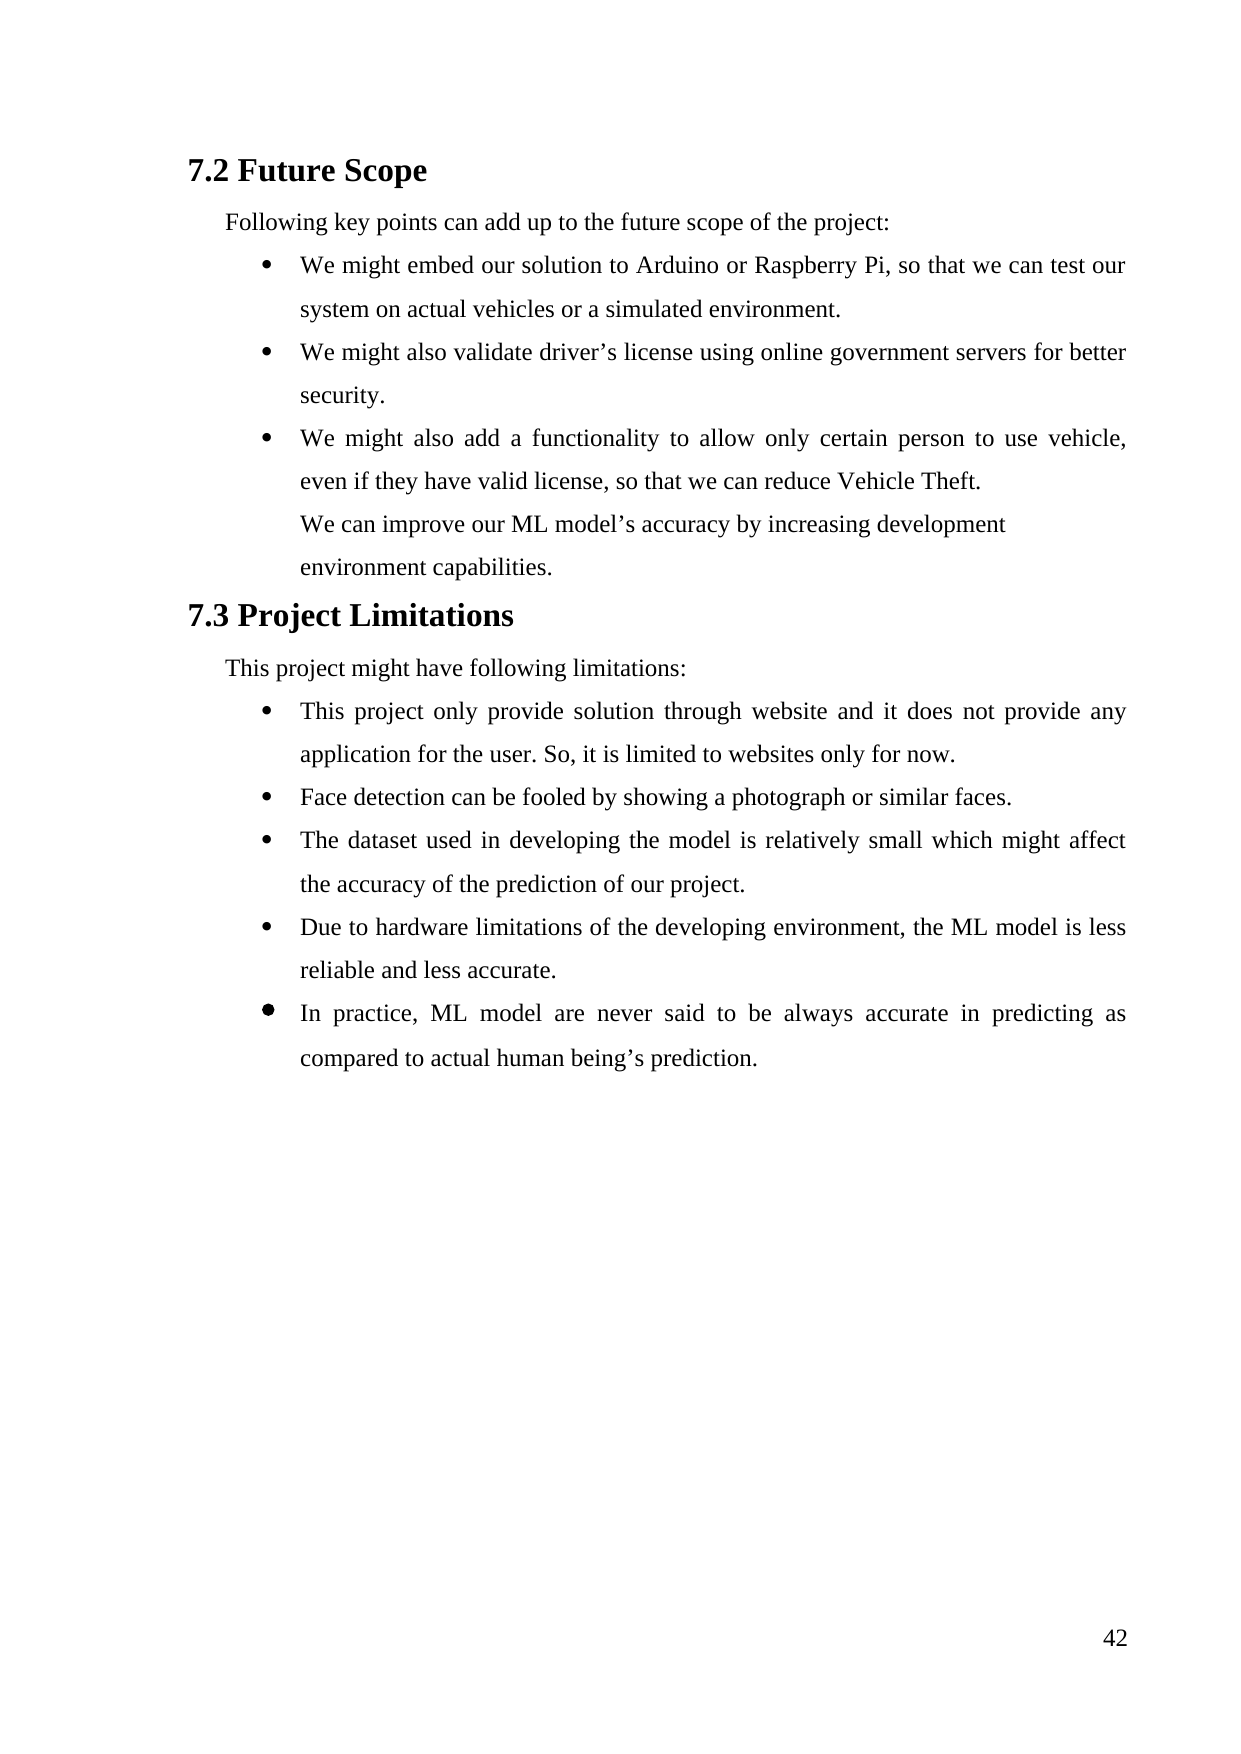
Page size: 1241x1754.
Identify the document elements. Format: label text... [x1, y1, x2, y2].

list The dataset used in developing the model is relatively small which might affect the accuracy of the prediction of our project. [262, 826, 1128, 897]
subtitle 7.2 Future Scope [187, 150, 1128, 188]
text This project might have following limitations: [225, 653, 1128, 682]
list We might also add a functionality to allow only certain person to use vehicle, even if they have valid license, so that we can reduce Vehicle Theft. [262, 423, 1128, 495]
text We can improve our ML model’s accuracy by increasing development environment capabilities. [300, 509, 1128, 581]
subtitle 7.3 Project Limitations [187, 596, 1128, 634]
list This project only provide solution through website and it does not provide any application for the user. So, it is limited to websites only for now. [262, 696, 1128, 768]
list Face detection can be fooled by showing a photograph or similar faces. [262, 782, 1128, 811]
list Due to hardware limitations of the developing environment, the ML model is less reliable and less accurate. [262, 912, 1128, 984]
list We might embed our solution to Arduino or Raspberry Pi, so that we can test our system on actual vehicles or a simulated environment. [262, 251, 1128, 322]
text Following key points can add up to the future scope of the project: [225, 207, 1128, 236]
list In practice, ML model are never said to be always accurate in predicting as compared to actual human being’s prediction. [262, 998, 1128, 1072]
list We might also validate driver’s license using online government servers for better security. [262, 337, 1128, 409]
